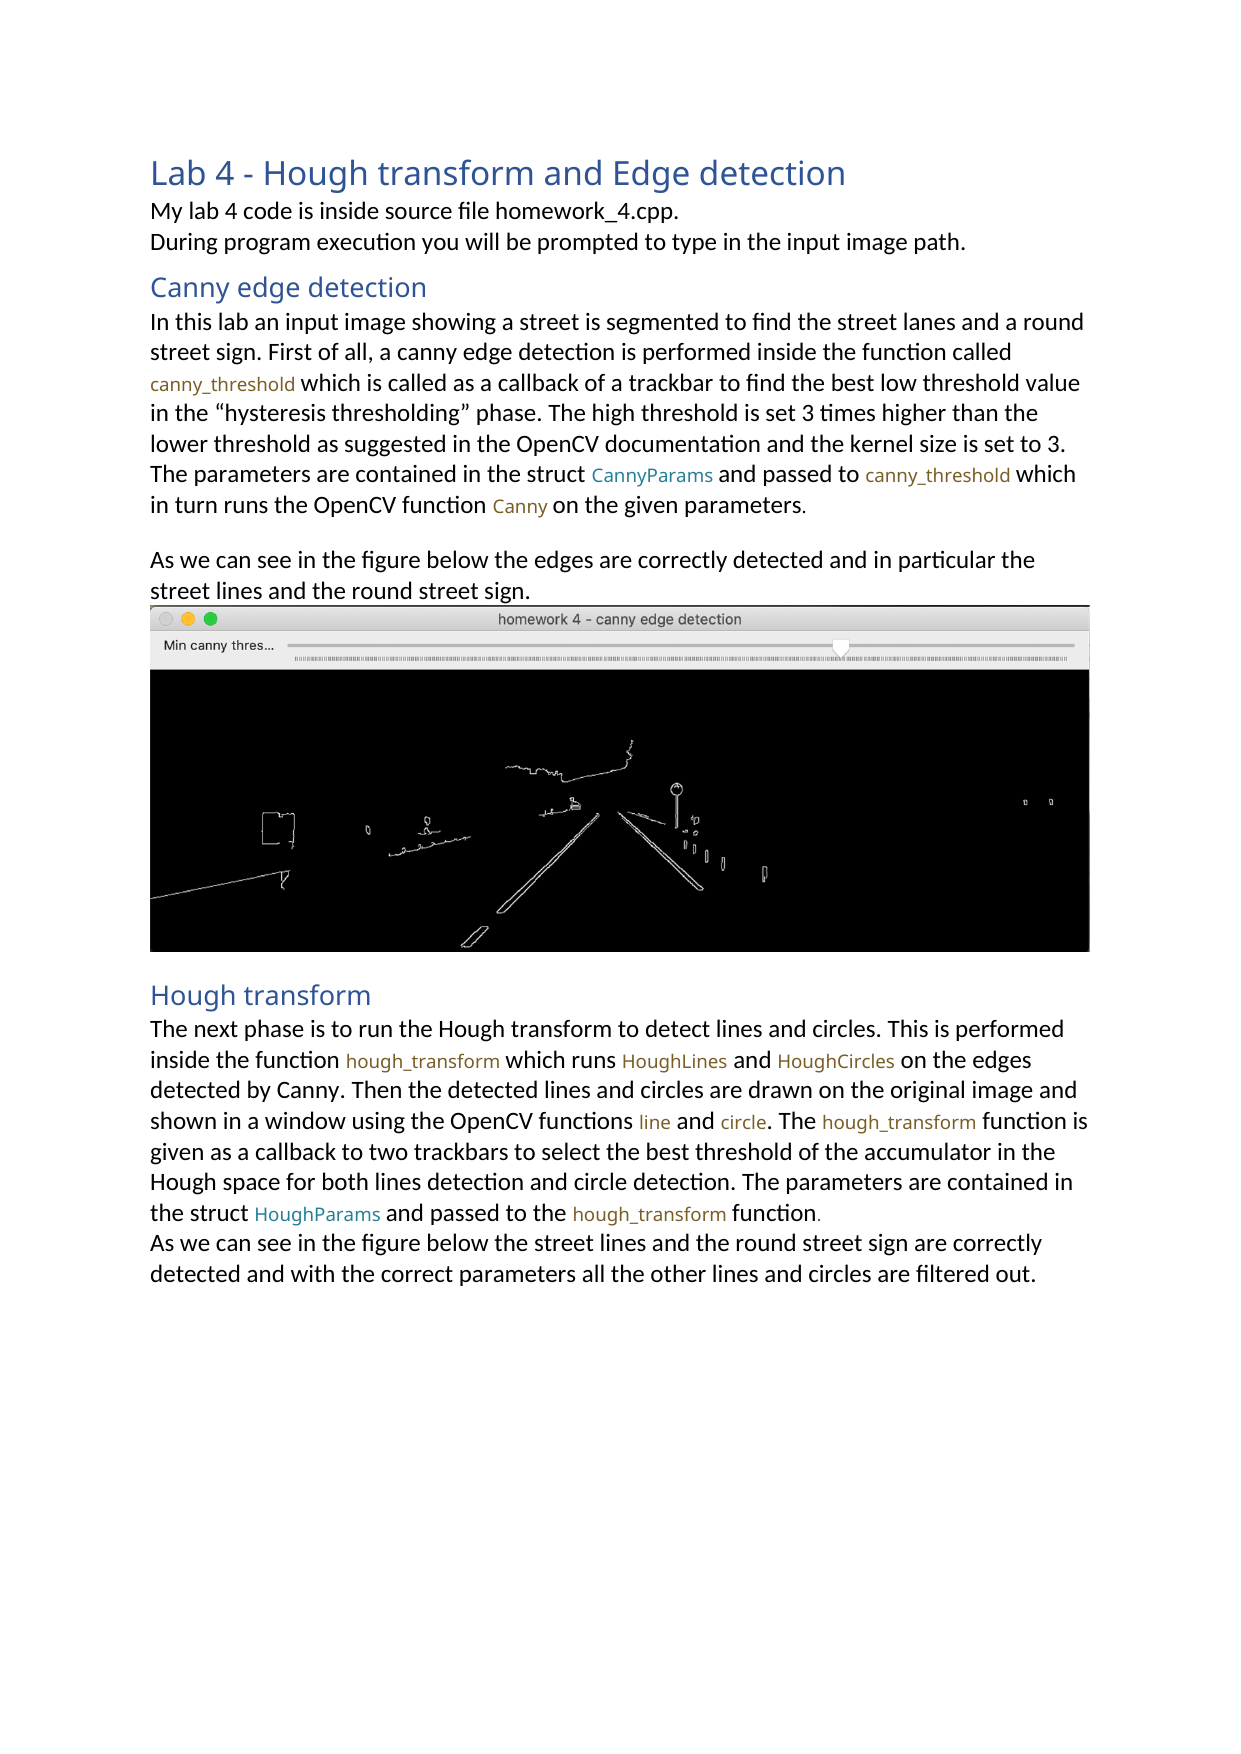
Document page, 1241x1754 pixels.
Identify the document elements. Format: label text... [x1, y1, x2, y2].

subtitle Hough transform [150, 977, 1090, 1014]
text During program execution you will be prompted to type in the input image path. [150, 226, 1090, 256]
text As we can see in the figure below the edges are correctly detected and in particular the street lines and the round street sign. [150, 544, 1090, 605]
picture [150, 605, 1090, 952]
subtitle Canny edge detection [150, 269, 1090, 306]
text The next phase is to run the Hough transform to detect lines and circles. This is performed inside the function hough_transform which runs HoughLines and HoughCircles on the edges detected by Canny. Then the detected lines and circles are drawn on the original image and shown in a window using the OpenCV functions line and circle. The hough_transform function is given as a callback to two trackbars to select the best threshold of the accumulator in the Hough space for both lines detection and circle detection. The parameters are contained in the struct HoughParams and passed to the hough_transform function. [150, 1014, 1090, 1227]
subtitle Lab 4 - Hough transform and Edge detection [150, 150, 1090, 195]
text My lab 4 code is inside source file homework_4.cpp. [150, 195, 1090, 226]
text As we can see in the figure below the street lines and the round street sign are correctly detected and with the correct parameters all the other lines and circles are filtered out. [150, 1227, 1090, 1288]
text In this lab an input image showing a street is segmented to find the street lanes and a round street sign. First of all, a canny edge detection is performed inside the function called canny_threshold which is called as a callback of a trackbar to find the best low threshold value in the “hysteresis thresholding” phase. The high threshold is set 3 times higher than the lower threshold as suggested in the OpenCV documentation and the kernel size is set to 3. The parameters are contained in the struct CannyParams and passed to canny_threshold which in turn runs the OpenCV function Canny on the given parameters. [150, 306, 1090, 519]
